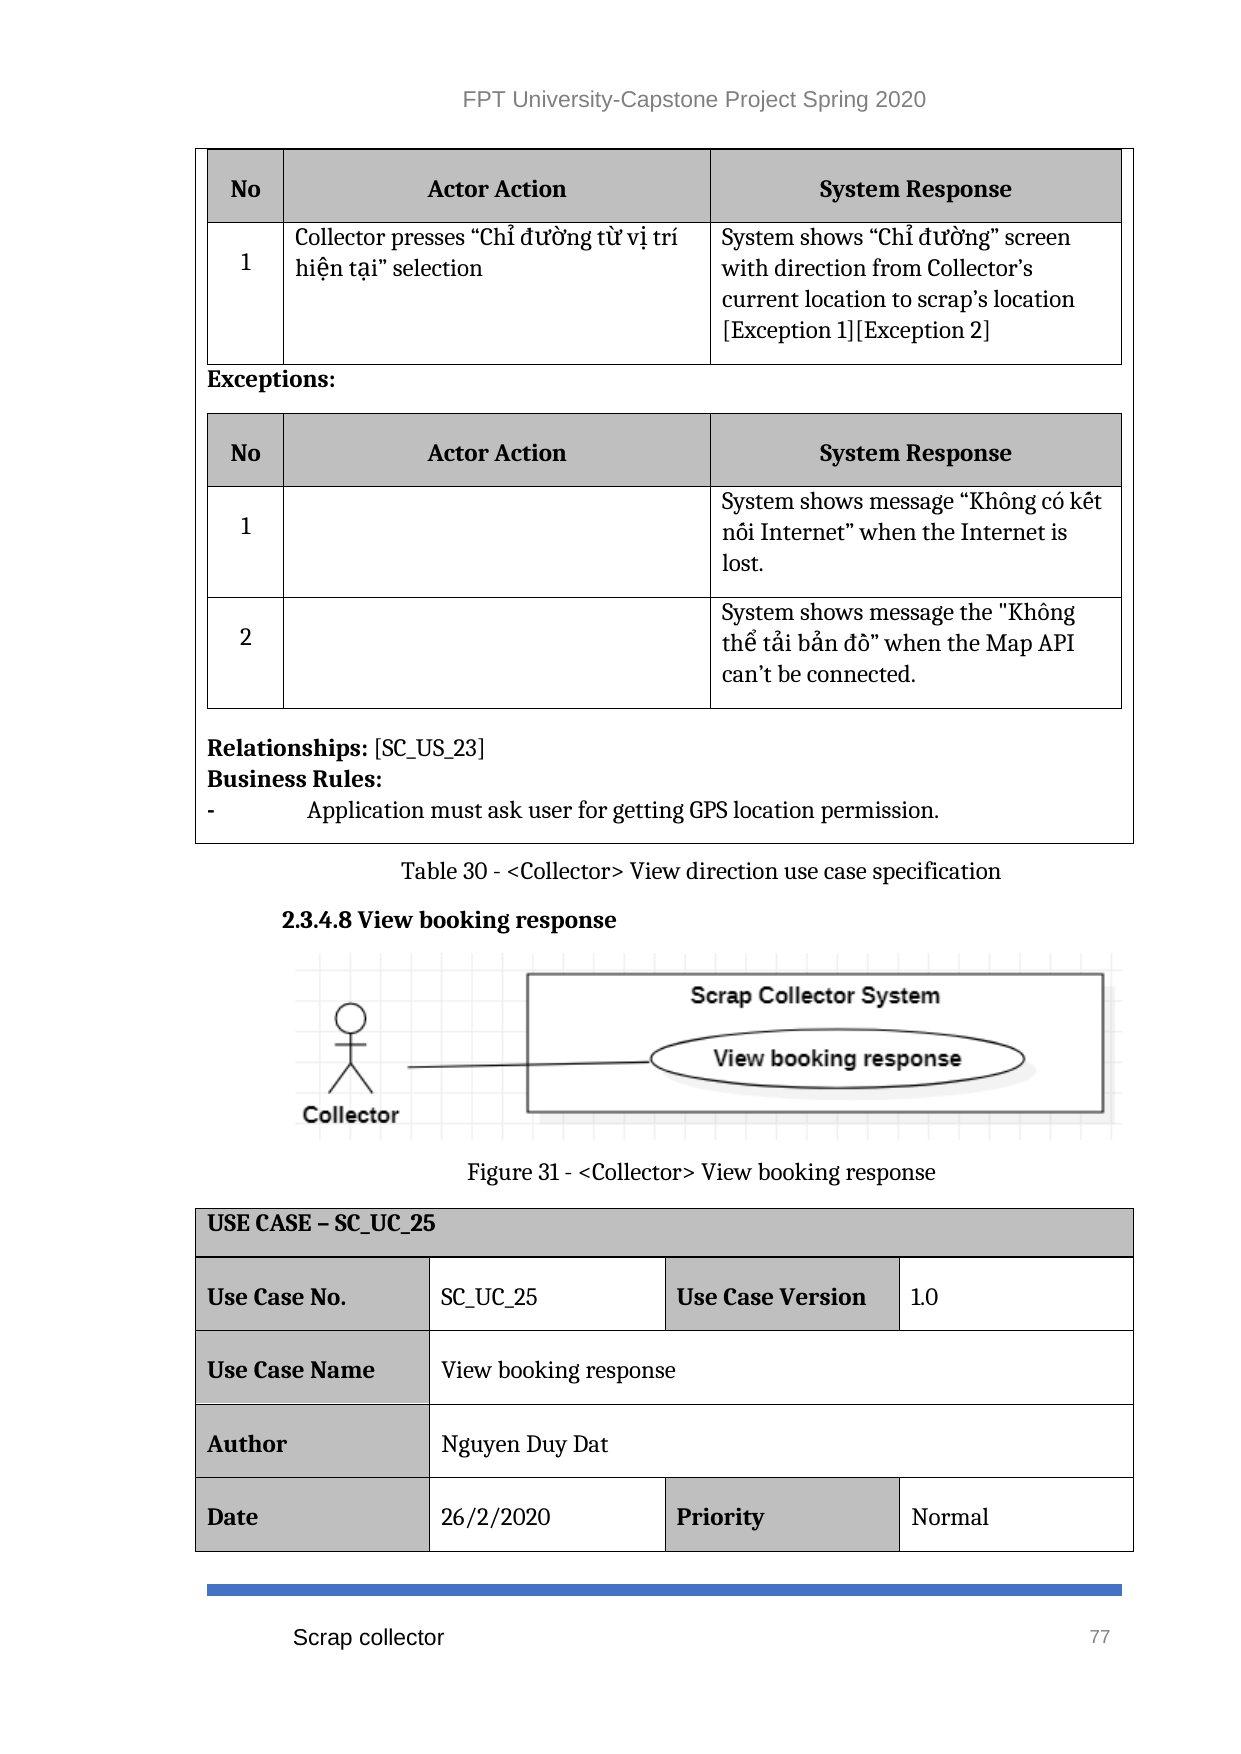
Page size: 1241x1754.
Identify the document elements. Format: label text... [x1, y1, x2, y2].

table_cell Date [196, 1478, 429, 1551]
table_cell 26/2/2020 [430, 1478, 665, 1551]
table_cell Use Case Version [666, 1258, 899, 1330]
subtitle 2.3.4.8 View booking response [282, 906, 1122, 935]
text Figure - <Collector> View booking response [207, 1158, 1122, 1187]
table_cell 1.0 [900, 1258, 1133, 1330]
table_header USE CASE – SC_UC_25 [196, 1209, 1133, 1256]
table_cell Use Case Name [196, 1331, 429, 1403]
table_cell Priority [666, 1478, 899, 1551]
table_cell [196, 149, 1133, 843]
table_cell SC_UC_25 [430, 1258, 665, 1330]
table_cell Author [196, 1405, 429, 1477]
table_cell View booking response [430, 1331, 1133, 1403]
table_cell Use Case No. [196, 1258, 429, 1330]
table_cell Normal [900, 1478, 1133, 1551]
text Table - <Collector> View direction use case specification [207, 857, 1122, 885]
picture [295, 953, 1123, 1140]
table_cell Nguyen Duy Dat [430, 1405, 1133, 1477]
